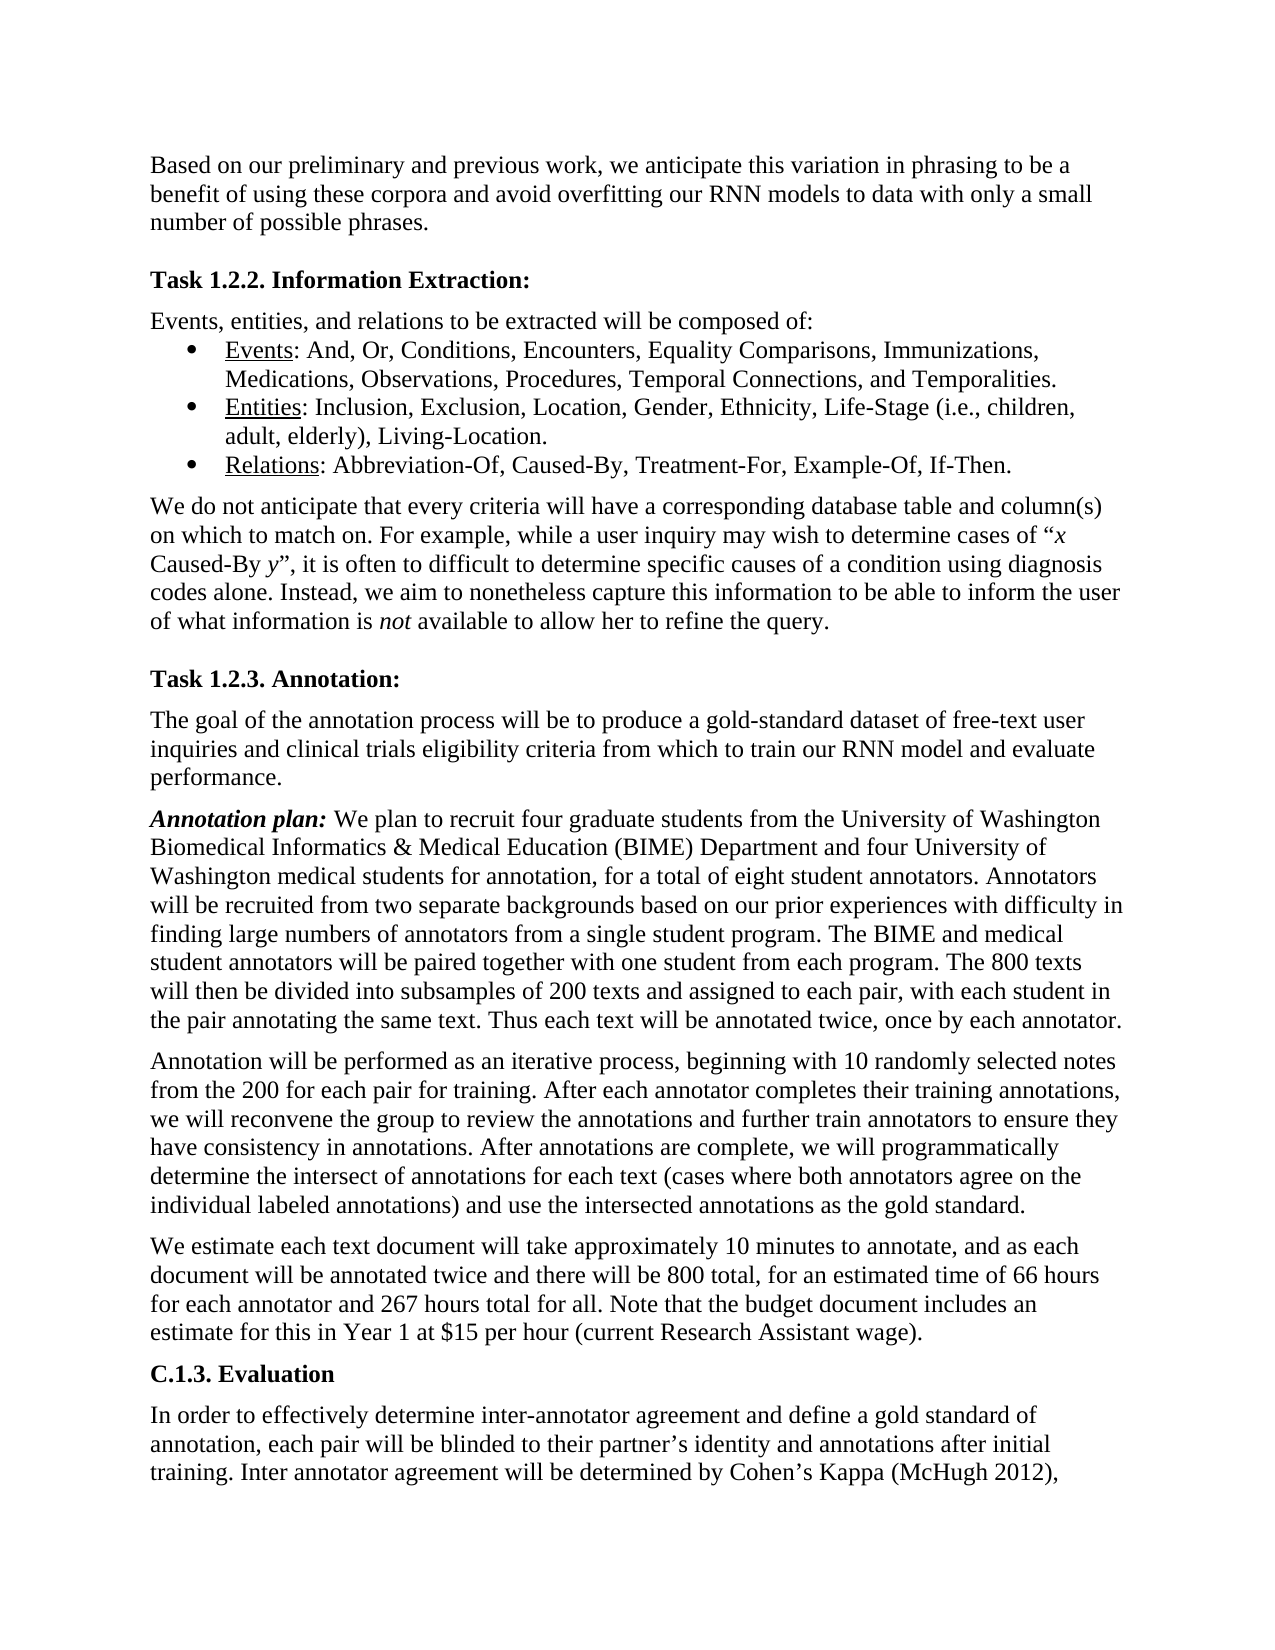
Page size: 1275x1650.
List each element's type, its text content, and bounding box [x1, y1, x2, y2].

text Annotation plan: We plan to recruit four graduate students from the University of Washington Biomedical Informatics & Medical Education (BIME) Department and four University of Washington medical students for annotation, for a total of eight student annotators. Annotators will be recruited from two separate backgrounds based on our prior experiences with difficulty in finding large numbers of annotators from a single student program. The BIME and medical student annotators will be paired together with one student from each program. The 800 texts will then be divided into subsamples of 200 texts and assigned to each pair, with each student in the pair annotating the same text. Thus each text will be annotated twice, once by each annotator. [150, 804, 1125, 1034]
text We do not anticipate that every criteria will have a corresponding database table and column(s) on which to match on. For example, while a user inquiry may wish to determine cases of “x Caused-By y”, it is often to difficult to determine specific causes of a condition using diagnosis codes alone. Instead, we aim to nonetheless capture this information to be able to inform the user of what information is not available to allow her to refine the query. [150, 491, 1125, 635]
text Based on our preliminary and previous work, we anticipate this variation in phrasing to be a benefit of using these corpora and avoid overfitting our RNN models to data with only a small number of possible phrases. [150, 150, 1125, 236]
text The goal of the annotation process will be to produce a gold-standard dataset of free-text user inquiries and clinical trials eligibility criteria from which to train our RNN model and evaluate performance. [150, 705, 1125, 791]
text C.1.3. Evaluation [150, 1359, 1125, 1387]
list Relations: Abbreviation-Of, Caused-By, Treatment-For, Example-Of, If-Then. [187, 450, 1125, 479]
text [150, 1400, 1125, 1486]
text Task 1.2.2. Information Extraction: [150, 265, 1125, 294]
text We estimate each text document will take approximately 10 minutes to annotate, and as each document will be annotated twice and there will be 800 total, for an estimated time of 66 hours for each annotator and 267 hours total for all. Note that the budget document includes an estimate for this in Year 1 at $15 per hour (current Research Assistant wage). [150, 1231, 1125, 1346]
text Events, entities, and relations to be extracted will be composed of: [150, 306, 1125, 335]
text Annotation will be performed as an iterative process, beginning with 10 randomly selected notes from the 200 for each pair for training. After each annotator completes their training annotations, we will reconvene the group to review the annotations and further train annotators to ensure they have consistency in annotations. After annotations are complete, we will programmatically determine the intersect of annotations for each text (cases where both annotators agree on the individual labeled annotations) and use the intersected annotations as the gold standard. [150, 1046, 1125, 1219]
text Task 1.2.3. Annotation: [150, 664, 1125, 692]
list Entities: Inclusion, Exclusion, Location, Gender, Ethnicity, Life-Stage (i.e., children, adult, elderly), Living-Location. [187, 392, 1125, 450]
list Events: And, Or, Conditions, Encounters, Equality Comparisons, Immunizations, Medications, Observations, Procedures, Temporal Connections, and Temporalities. [187, 335, 1125, 392]
